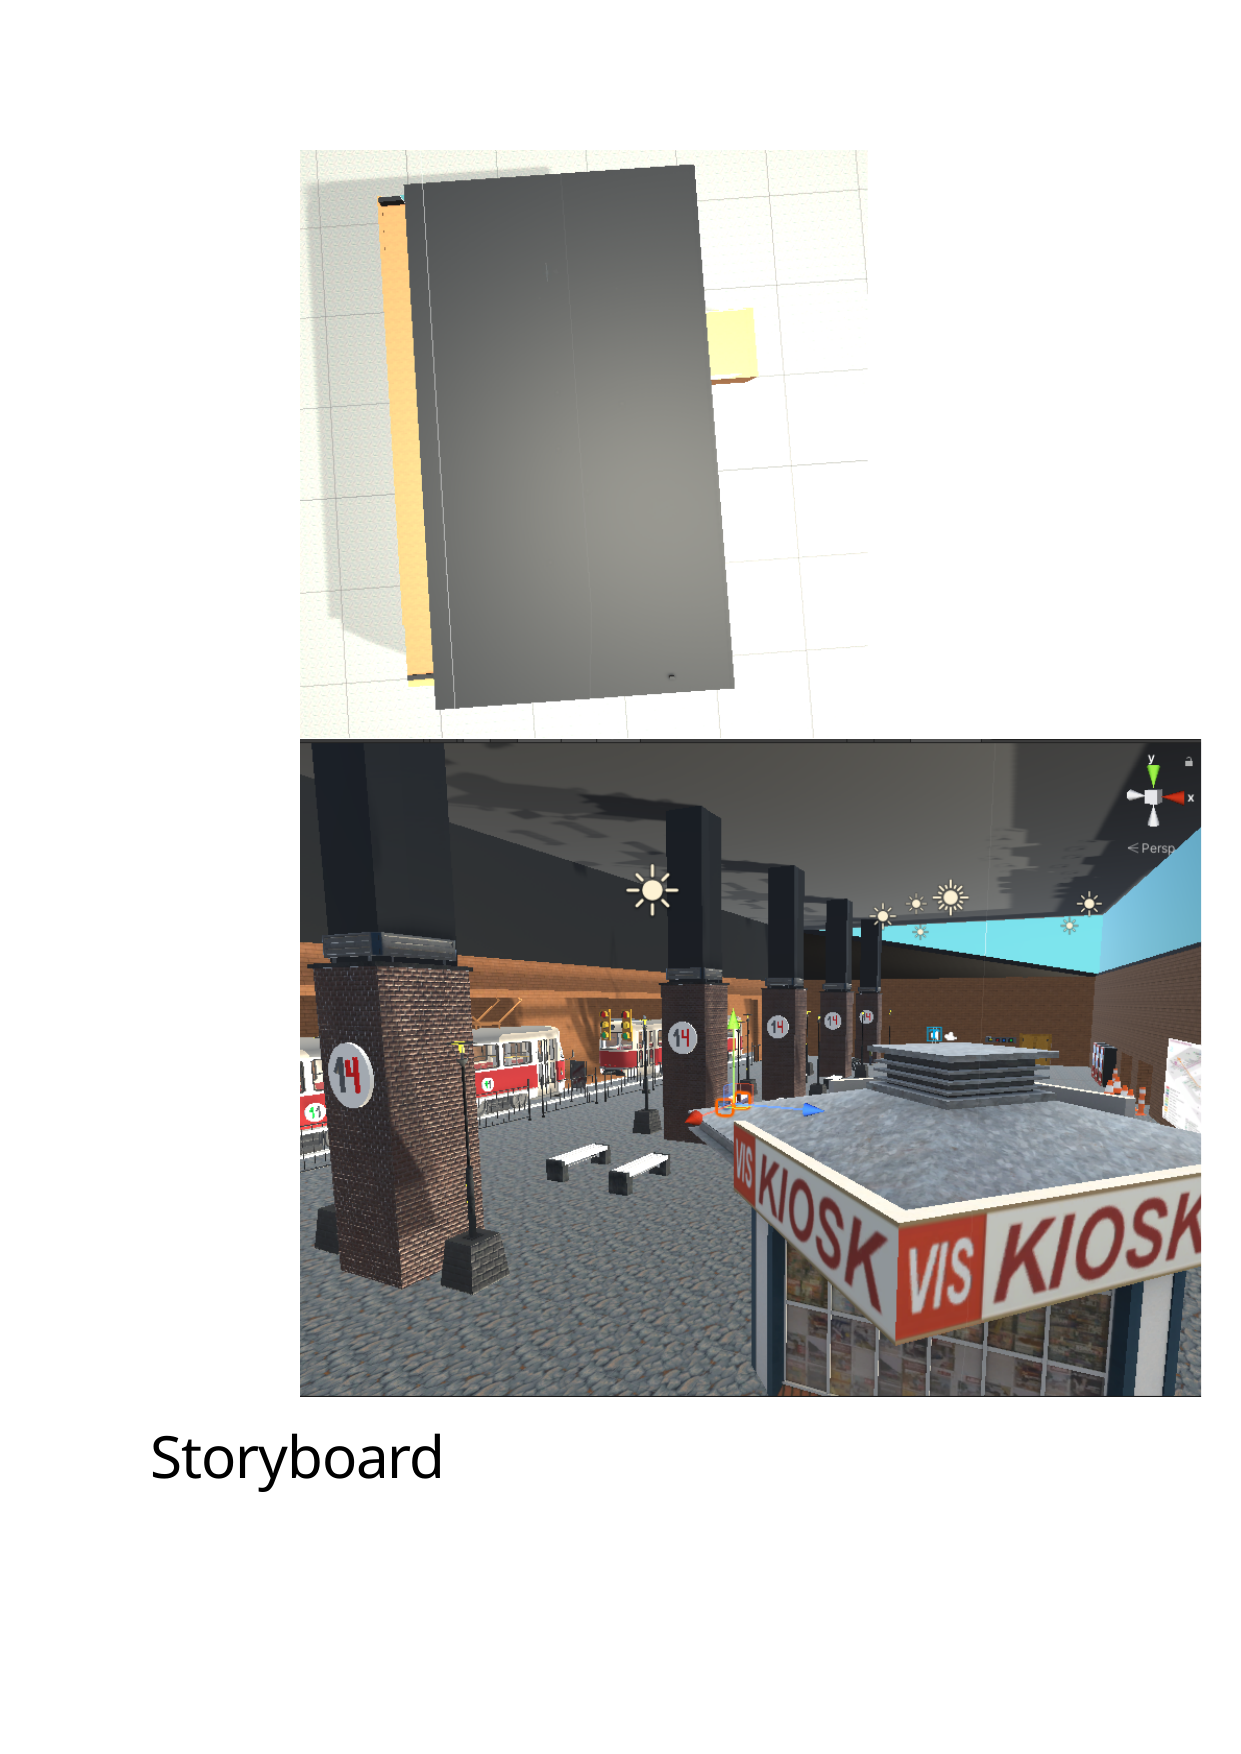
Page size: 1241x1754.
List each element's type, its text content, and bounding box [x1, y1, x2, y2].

picture [300, 150, 868, 738]
picture [300, 739, 1202, 1397]
title Storyboard [150, 1416, 1090, 1495]
